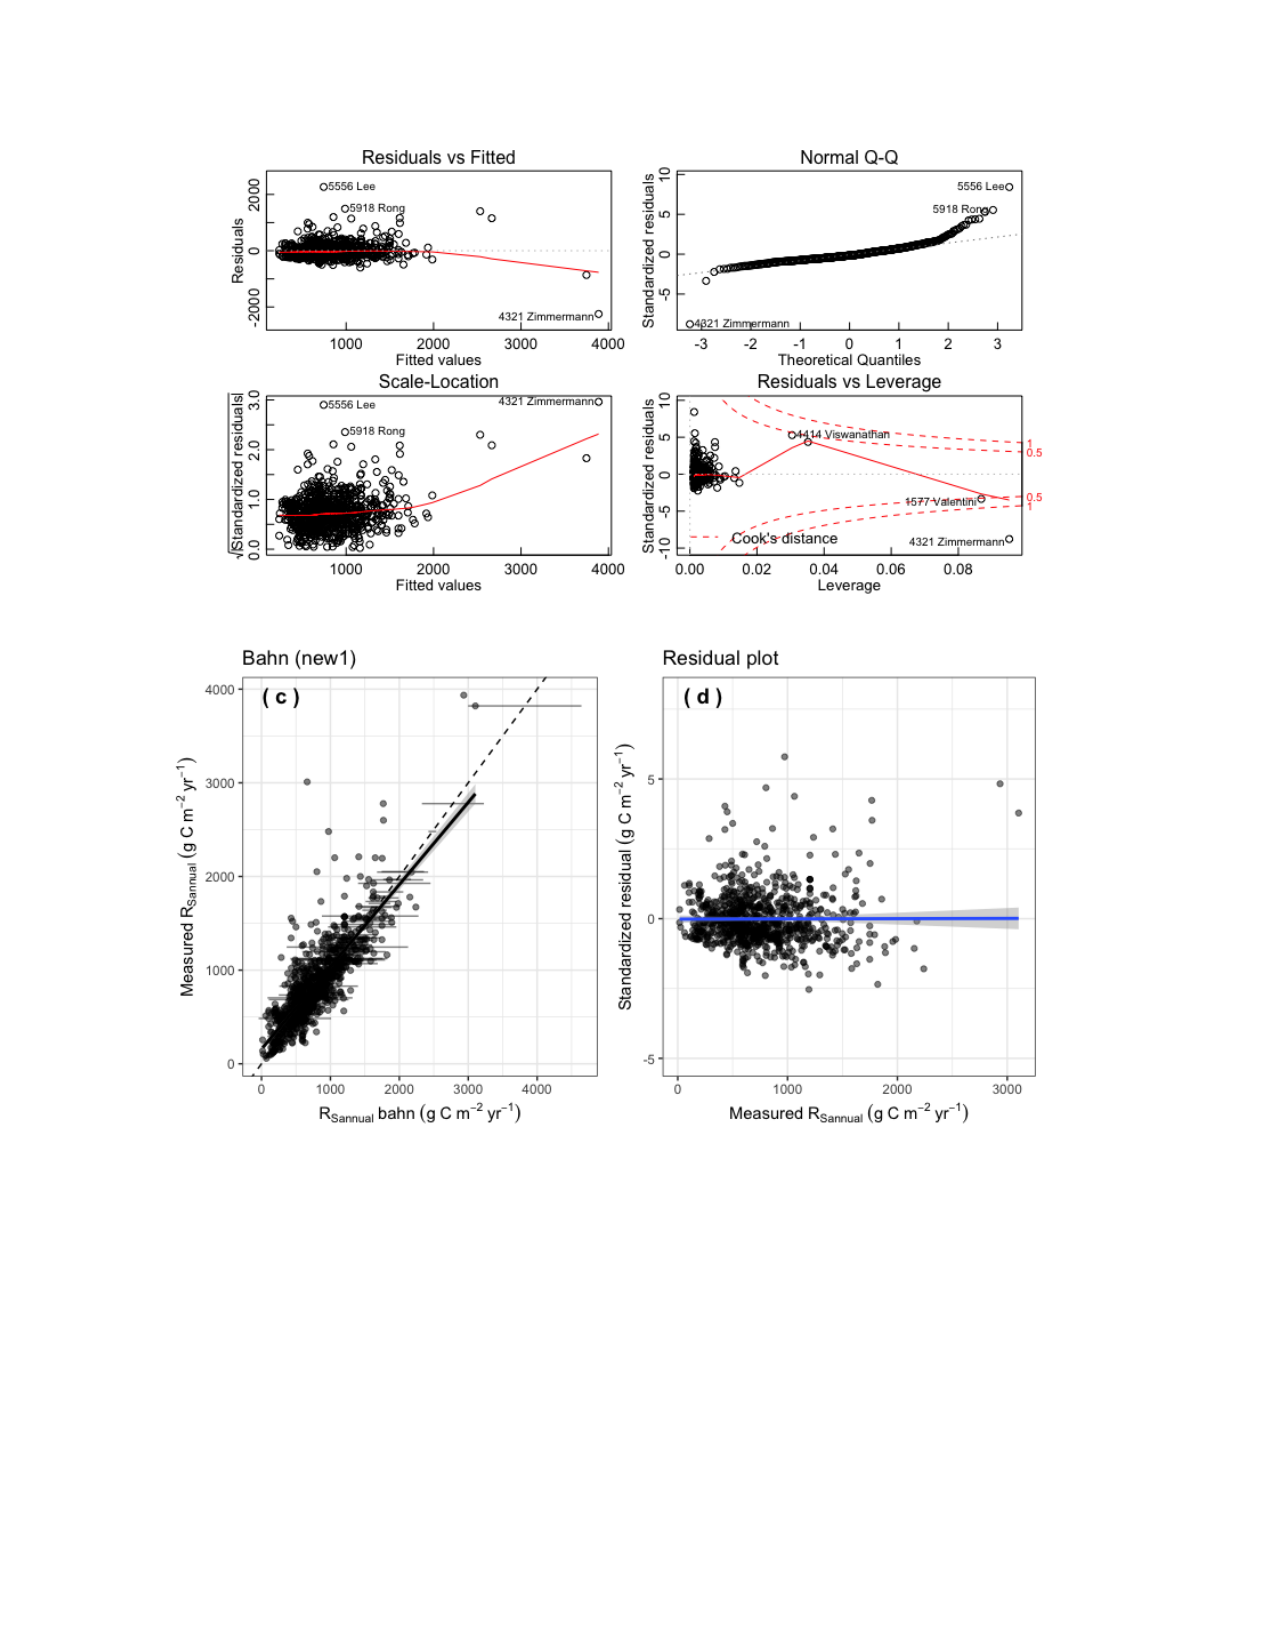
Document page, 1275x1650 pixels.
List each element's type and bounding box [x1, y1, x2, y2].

picture [168, 150, 1044, 1135]
